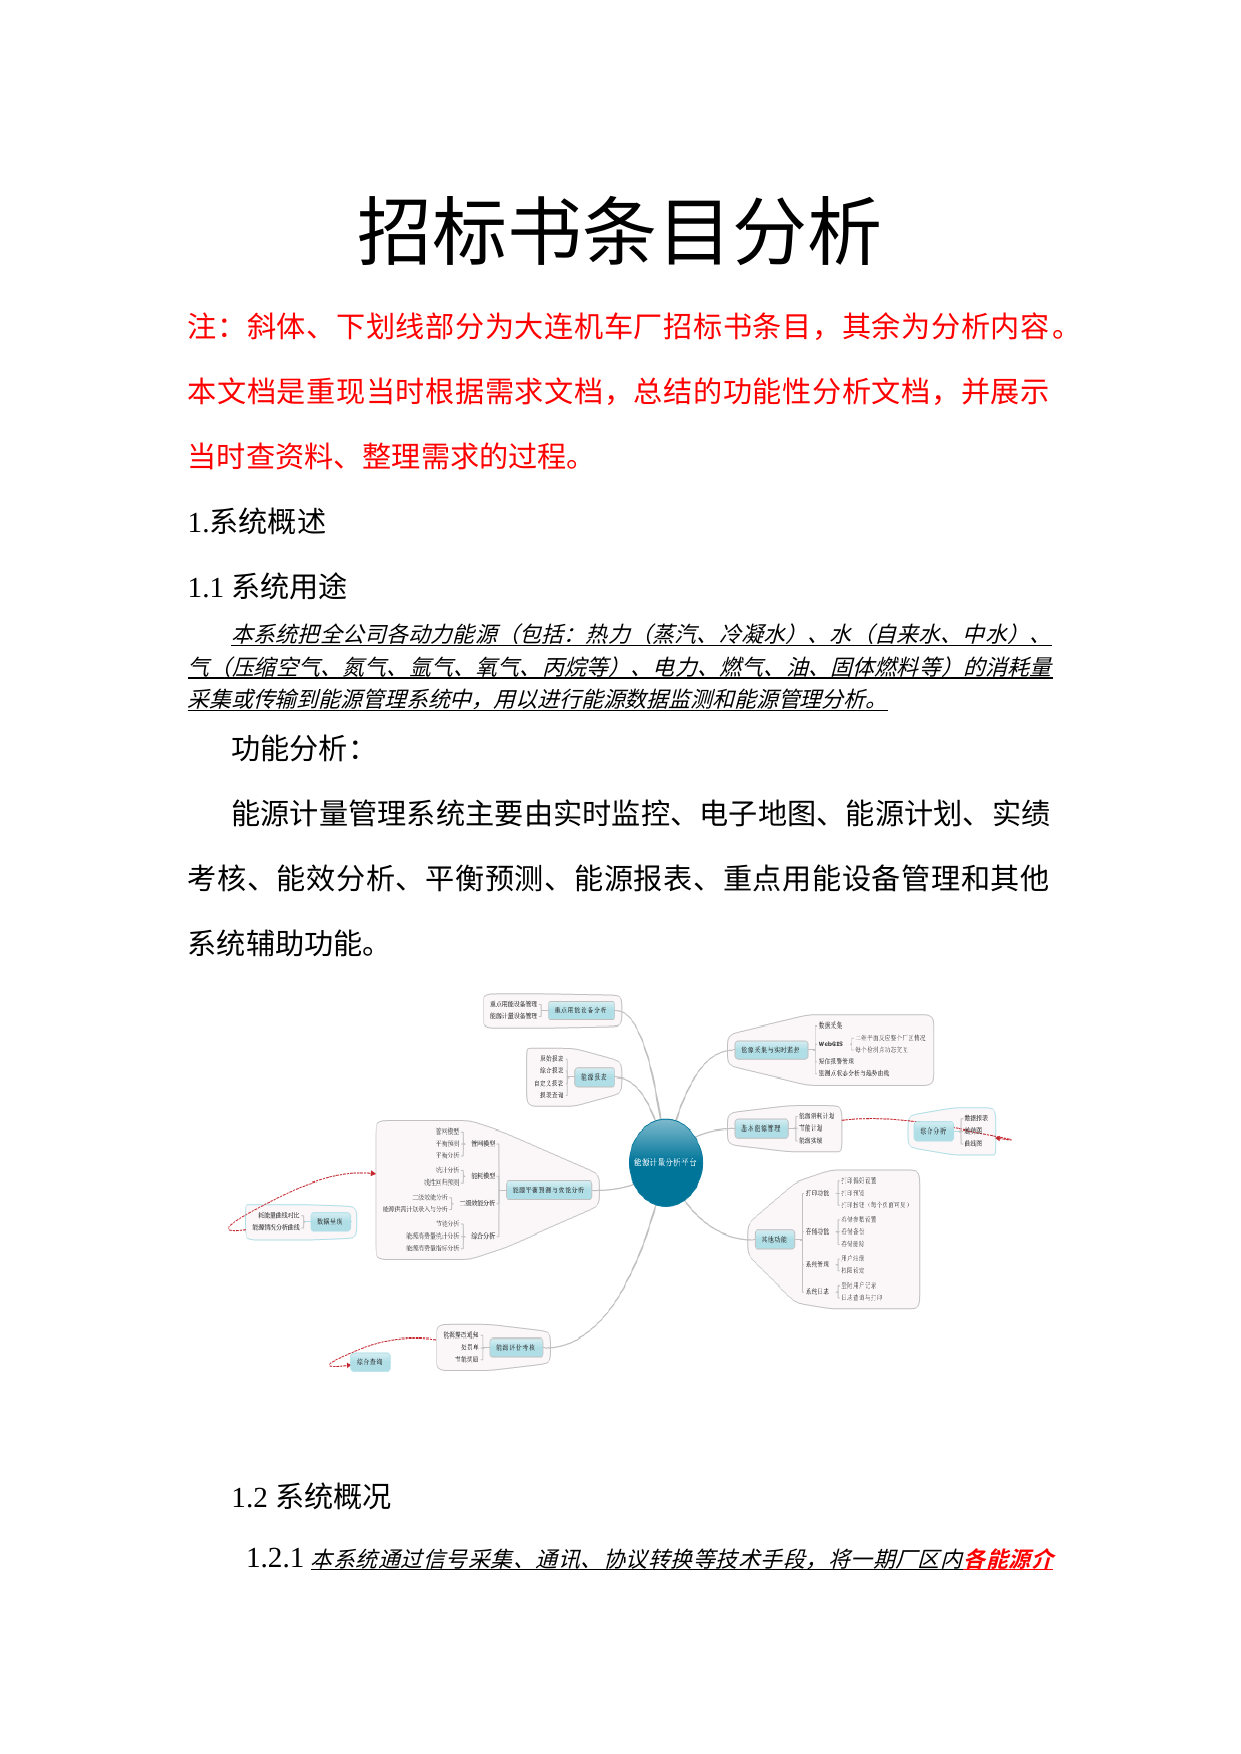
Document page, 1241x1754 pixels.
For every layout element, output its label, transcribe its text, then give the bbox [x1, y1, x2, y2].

text 本系统把全公司各动力能源（包括：热力（蒸汽、冷凝水）、水（自来水、中水）、气（压缩空气、氮气、氩气、氧气、丙烷等）、电力、燃气、油、固体燃料等）的消耗量采集或传输到能源管理系统中，用以进行能源数据监测和能源管理分析。 [187, 617, 1053, 677]
text 1.2 系统概况 [187, 1462, 1053, 1527]
picture [187, 974, 1053, 1391]
text 本系统把全公司各动力能源（包括：热力（蒸汽、冷凝水）、水（自来水、中水）、气（压缩空气、氮气、氩气、氧气、丙烷等）、电力、燃气、油、固体燃料等）的消耗量采集或传输到能源管理系统中，用以进行能源数据监测和能源管理分析。 [187, 678, 1053, 714]
text 1.1 系统用途 [187, 552, 1053, 617]
text 1.系统概述 [187, 487, 1053, 552]
text 注：斜体、下划线部分为大连机车厂招标书条目，其余为分析内容。本文档是重现当时根据需求文档，总结的功能性分析文档，并展示当时查资料、整理需求的过程。 [187, 292, 1053, 487]
text 功能分析： [187, 714, 1053, 779]
text 招标书条目分析 [187, 162, 1053, 292]
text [187, 1527, 1053, 1577]
text 能源计量管理系统主要由实时监控、电子地图、能源计划、实绩考核、能效分析、平衡预测、能源报表、重点用能设备管理和其他系统辅助功能。 [187, 779, 1053, 974]
